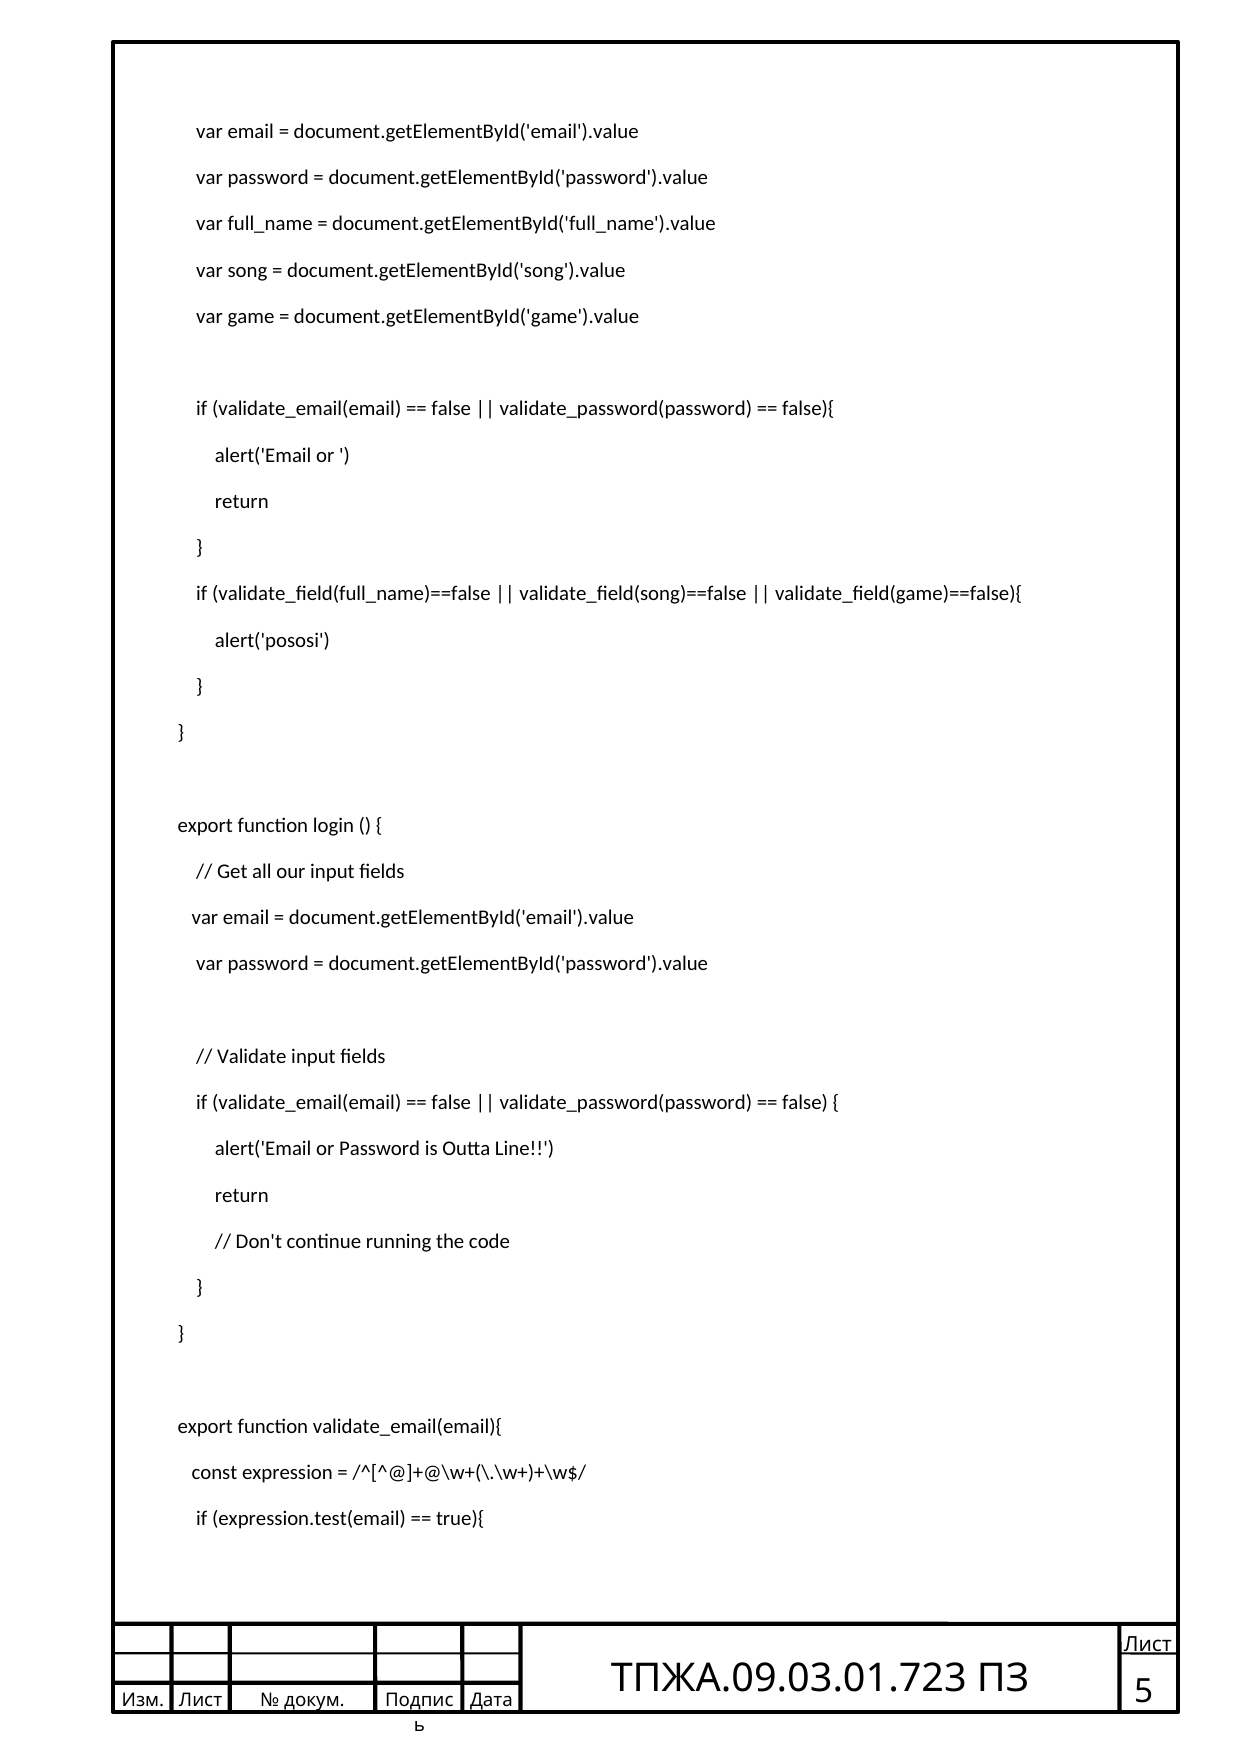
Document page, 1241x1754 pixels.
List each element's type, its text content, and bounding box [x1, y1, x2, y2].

text var song = document.getElementById('song').value [177, 257, 1152, 282]
text export function validate_email(email){ [177, 1413, 1152, 1438]
text alert('Email or ') [177, 442, 1152, 467]
text if (validate_email(email) == false || validate_password(password) == false) { [177, 1089, 1152, 1115]
text } [177, 1274, 1152, 1300]
text alert('Email or Password is Outta Line!!') [177, 1136, 1152, 1161]
text if (expression.test(email) == true){ [177, 1506, 1152, 1531]
text // Get all our input fields [177, 858, 1152, 883]
text var full_name = document.getElementById('full_name').value [177, 211, 1152, 236]
text // Don't continue running the code [177, 1228, 1152, 1253]
text } [177, 534, 1152, 560]
text export function login () { [177, 812, 1152, 837]
text } [177, 1321, 1152, 1346]
text var password = document.getElementById('password').value [177, 951, 1152, 976]
text return [177, 1182, 1152, 1207]
text return [177, 488, 1152, 513]
text if (validate_email(email) == false || validate_password(password) == false){ [177, 396, 1152, 421]
text // Validate input fields [177, 1043, 1152, 1068]
text if (validate_field(full_name)==false || validate_field(song)==false || validate_field(game)==false){ [177, 581, 1152, 606]
text var game = document.getElementById('game').value [177, 303, 1152, 328]
text var password = document.getElementById('password').value [177, 164, 1152, 190]
text const expression = /^[^@]+@\w+(\.\w+)+\w$/ [177, 1459, 1152, 1485]
text } [177, 673, 1152, 698]
text alert('pososi') [177, 627, 1152, 652]
text } [177, 719, 1152, 745]
text var email = document.getElementById('email').value [177, 904, 1152, 930]
text var email = document.getElementById('email').value [177, 118, 1152, 143]
